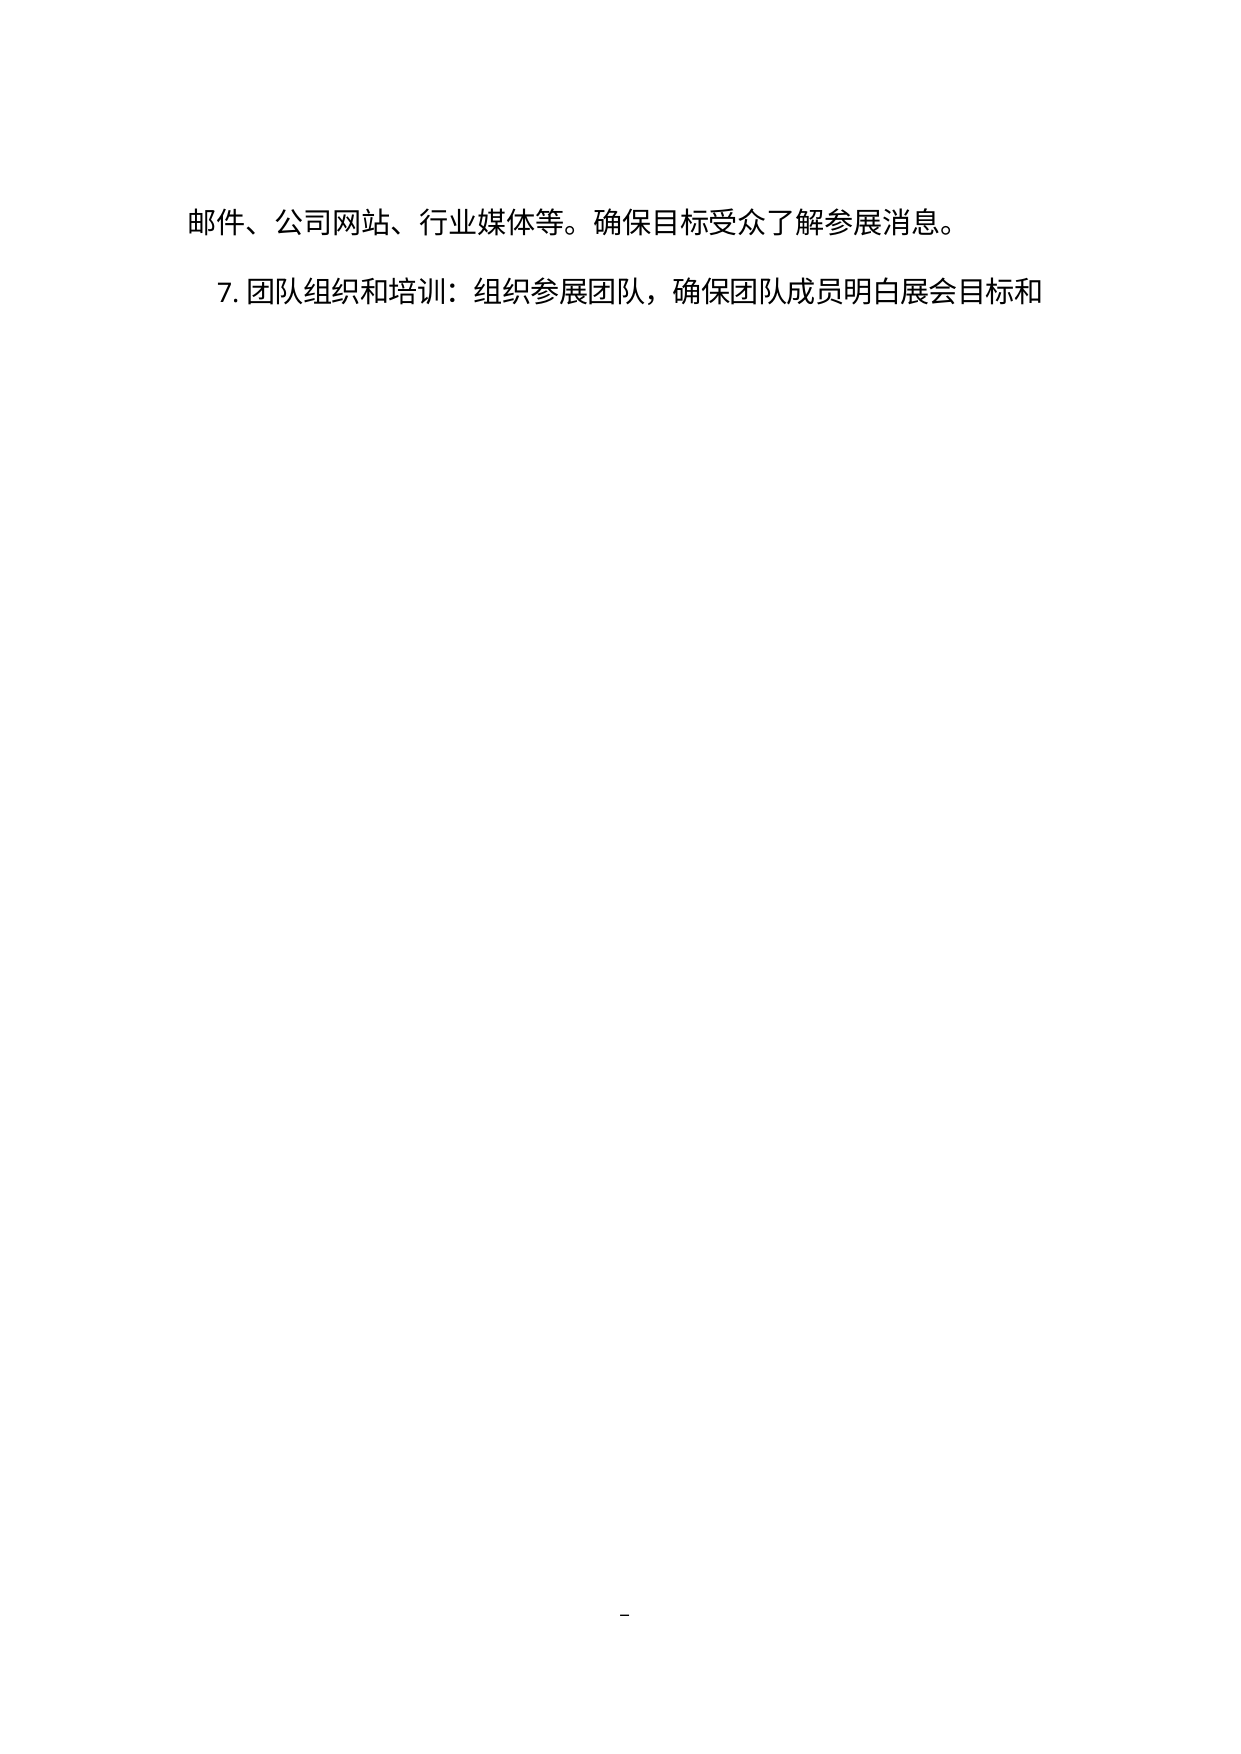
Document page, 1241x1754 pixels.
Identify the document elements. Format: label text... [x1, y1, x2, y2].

list 团队组织和培训：组织参展团队，确保团队成员明白展会目标和 [217, 273, 1176, 310]
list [187, 200, 1053, 242]
